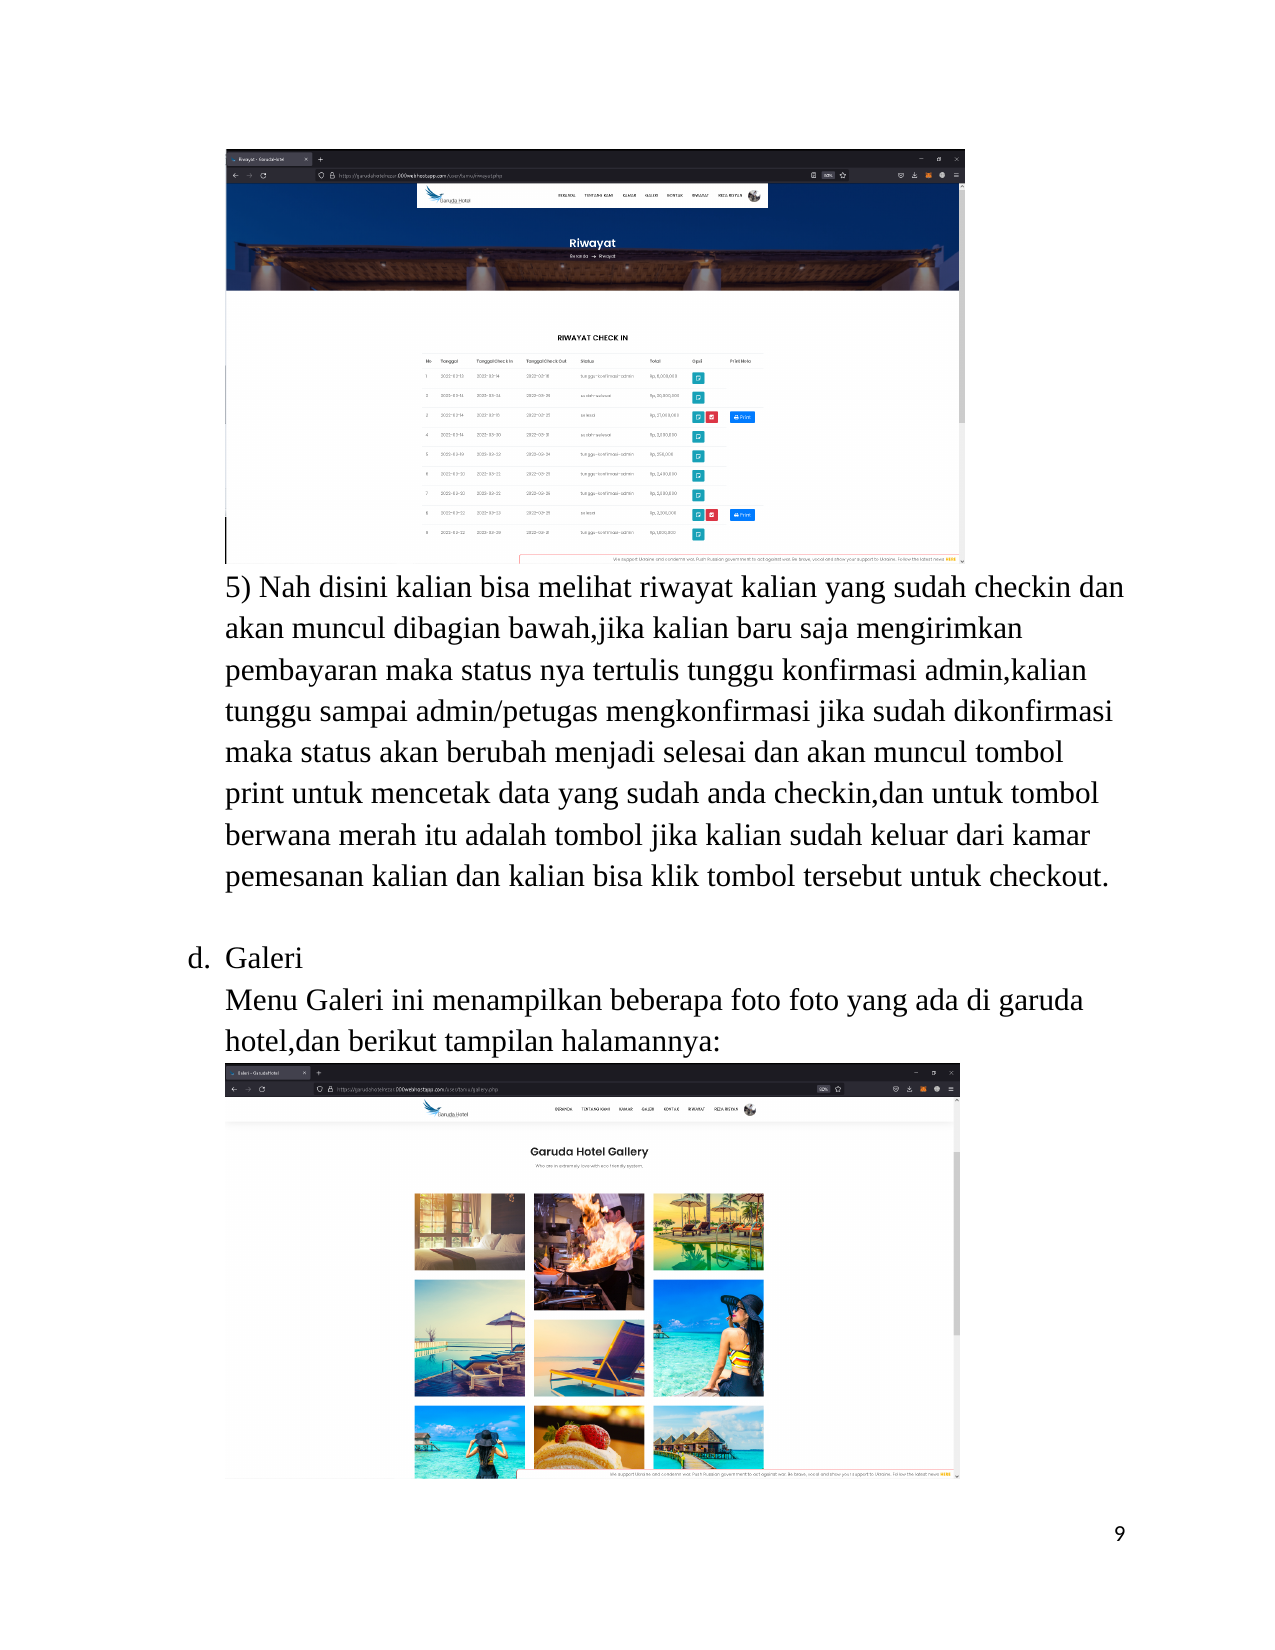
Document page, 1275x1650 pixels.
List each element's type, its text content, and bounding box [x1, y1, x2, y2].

list Galeri [187, 939, 1125, 976]
list Menu Galeri ini menampilkan beberapa foto foto yang ada di garuda hotel,dan berikut tampilan halamannya: [225, 981, 1125, 1058]
picture [225, 1063, 960, 1479]
picture [225, 149, 965, 564]
list 5) Nah disini kalian bisa melihat riwayat kalian yang sudah checkin dan akan muncul dibagian bawah,jika kalian baru saja mengirimkan pembayaran maka status nya tertulis tunggu konfirmasi admin,kalian tunggu sampai admin/petugas mengkonfirmasi jika sudah dikonfirmasi maka status akan berubah menjadi selesai dan akan muncul tombol print untuk mencetak data yang sudah anda checkin,dan untuk tombol berwana merah itu adalah tombol jika kalian sudah keluar dari kamar pemesanan kalian dan kalian bisa klik tombol tersebut untuk checkout. [225, 568, 1125, 893]
